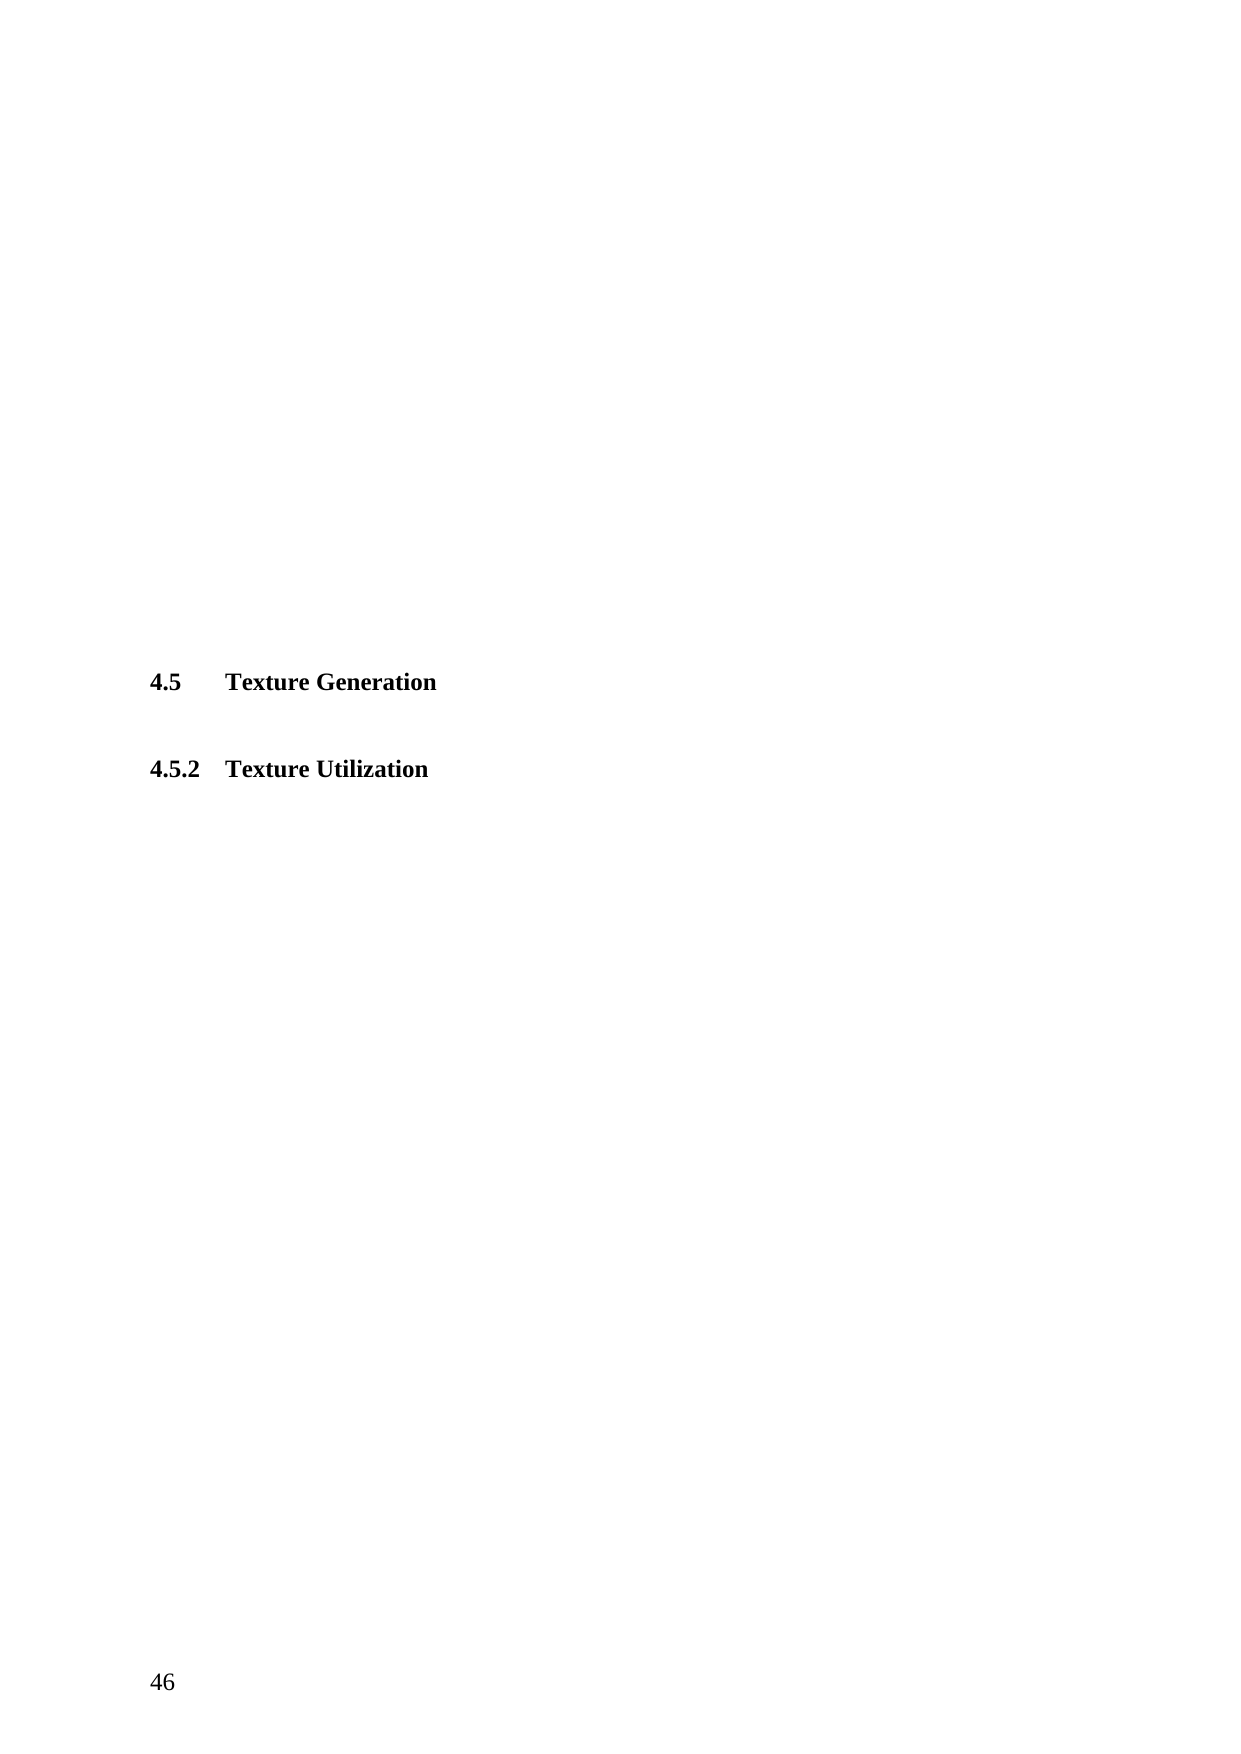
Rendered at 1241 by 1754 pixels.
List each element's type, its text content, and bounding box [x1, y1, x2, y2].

text 4.5 Texture Generation [150, 667, 1090, 696]
text 4.5.2 Texture Utilization [150, 754, 1090, 782]
